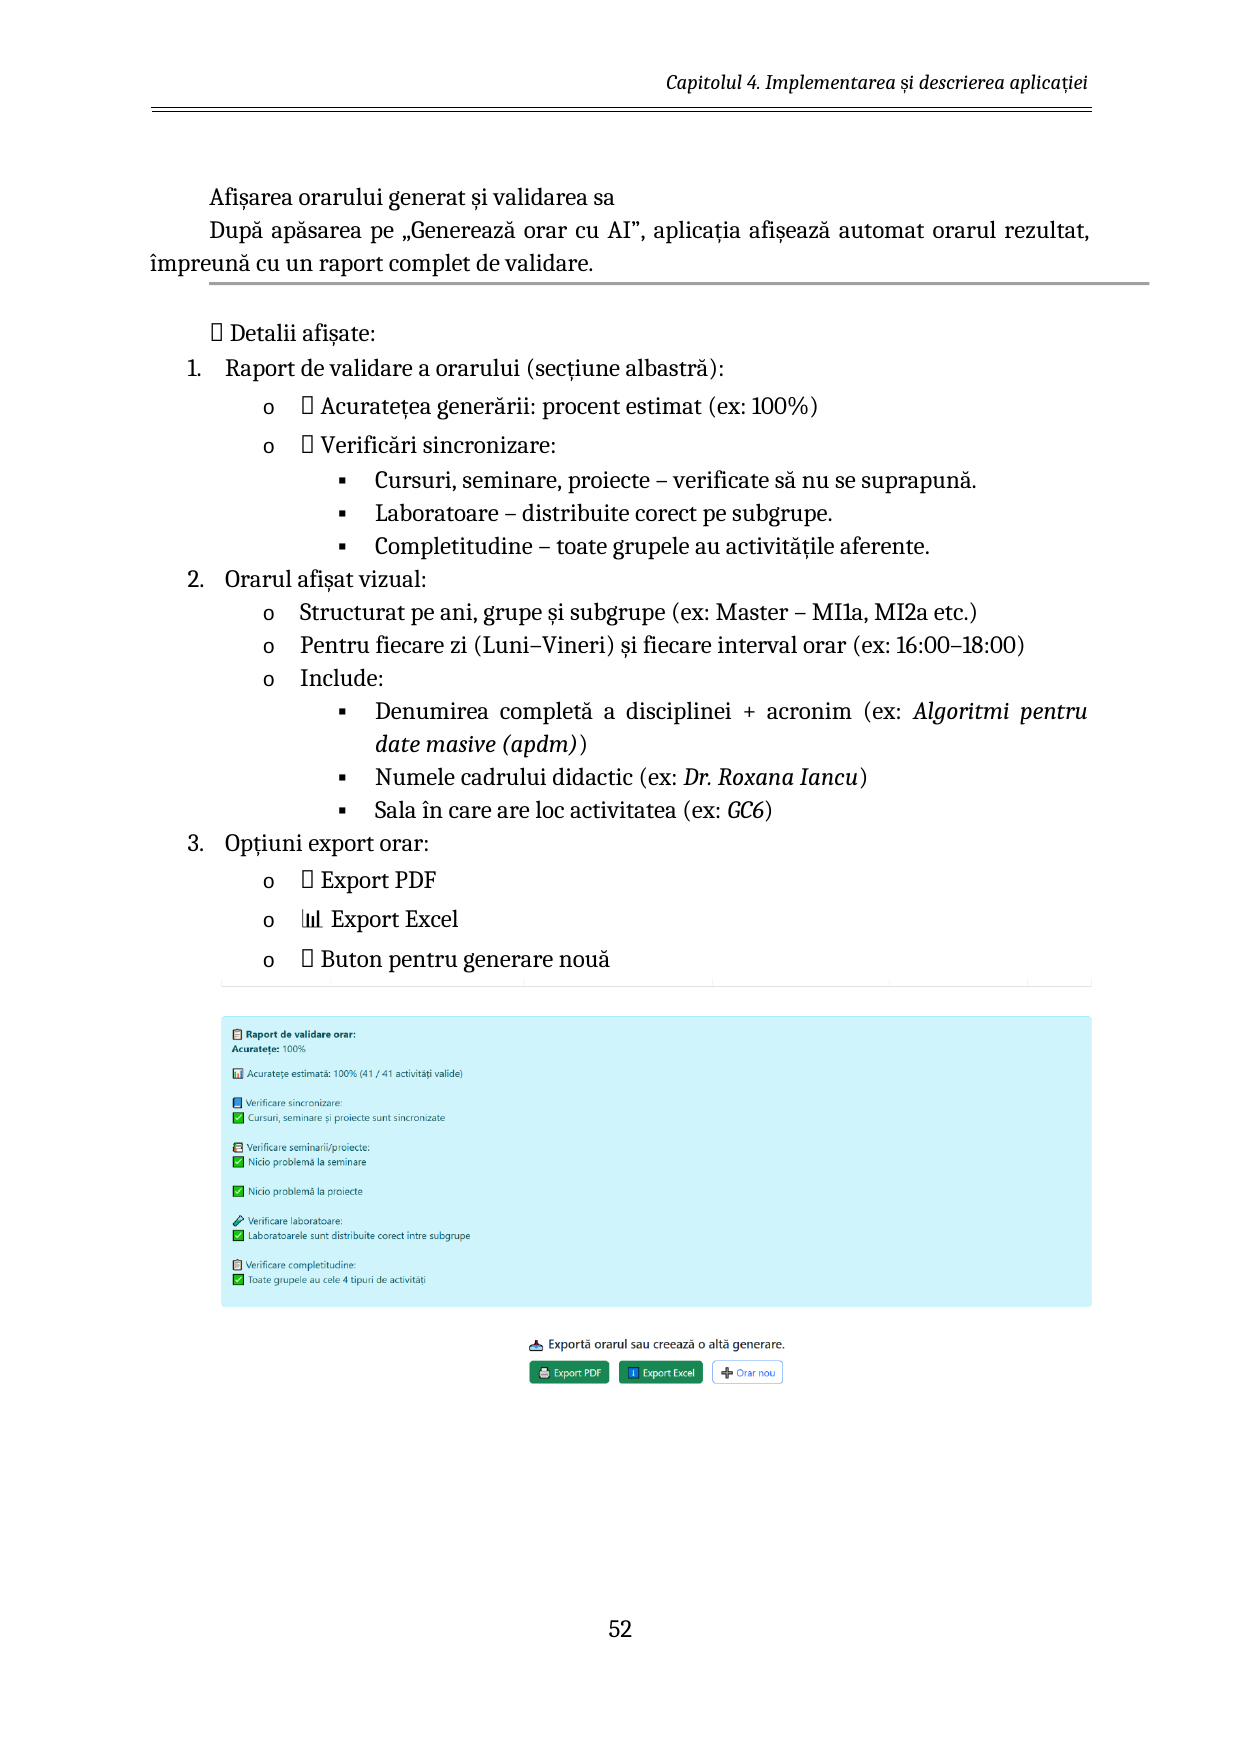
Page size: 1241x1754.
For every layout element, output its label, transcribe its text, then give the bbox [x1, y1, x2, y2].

list ✅ Verificări sincronizare: [262, 426, 1090, 461]
list Pentru fiecare zi (Luni–Vineri) și fiecare interval orar (ex: 16:00–18:00) [262, 631, 1090, 659]
list Numele cadrului didactic (ex: Dr. Roxana Iancu) [337, 763, 1090, 792]
list 🔁 Buton pentru generare nouă [262, 940, 1090, 974]
list Completitudine – toate grupele au activitățile aferente. [337, 532, 1090, 560]
list ✅ Acuratețea generării: procent estimat (ex: 100%) [262, 387, 1090, 421]
list 📄 Export PDF [262, 862, 1090, 896]
list Opțiuni export orar: [187, 829, 1090, 858]
list Denumirea completă a disciplinei + acronim (ex: Algoritmi pentru date masive (apdm)) [337, 697, 1090, 758]
list Include: [262, 664, 1090, 692]
list Orarul afișat vizual: [187, 565, 1090, 593]
text După apăsarea pe „Generează orar cu AI”, aplicația afișează automat orarul rezultat, împreună cu un raport complet de validare. [150, 216, 1090, 278]
list 📊 Export Excel [262, 901, 1090, 935]
list Structurat pe ani, grupe și subgrupe (ex: Master – MI1a, MI2a etc.) [262, 598, 1090, 626]
picture [209, 979, 1098, 1397]
text Afișarea orarului generat și validarea sa [150, 183, 1090, 212]
text 🧾 Detalii afișate: [150, 315, 1090, 349]
list Raport de validare a orarului (secțiune albastră): [187, 354, 1090, 383]
list Sala în care are loc activitatea (ex: GC6) [337, 796, 1090, 824]
list Cursuri, seminare, proiecte – verificate să nu se suprapună. [337, 466, 1090, 494]
list Laboratoare – distribuite corect pe subgrupe. [337, 499, 1090, 527]
